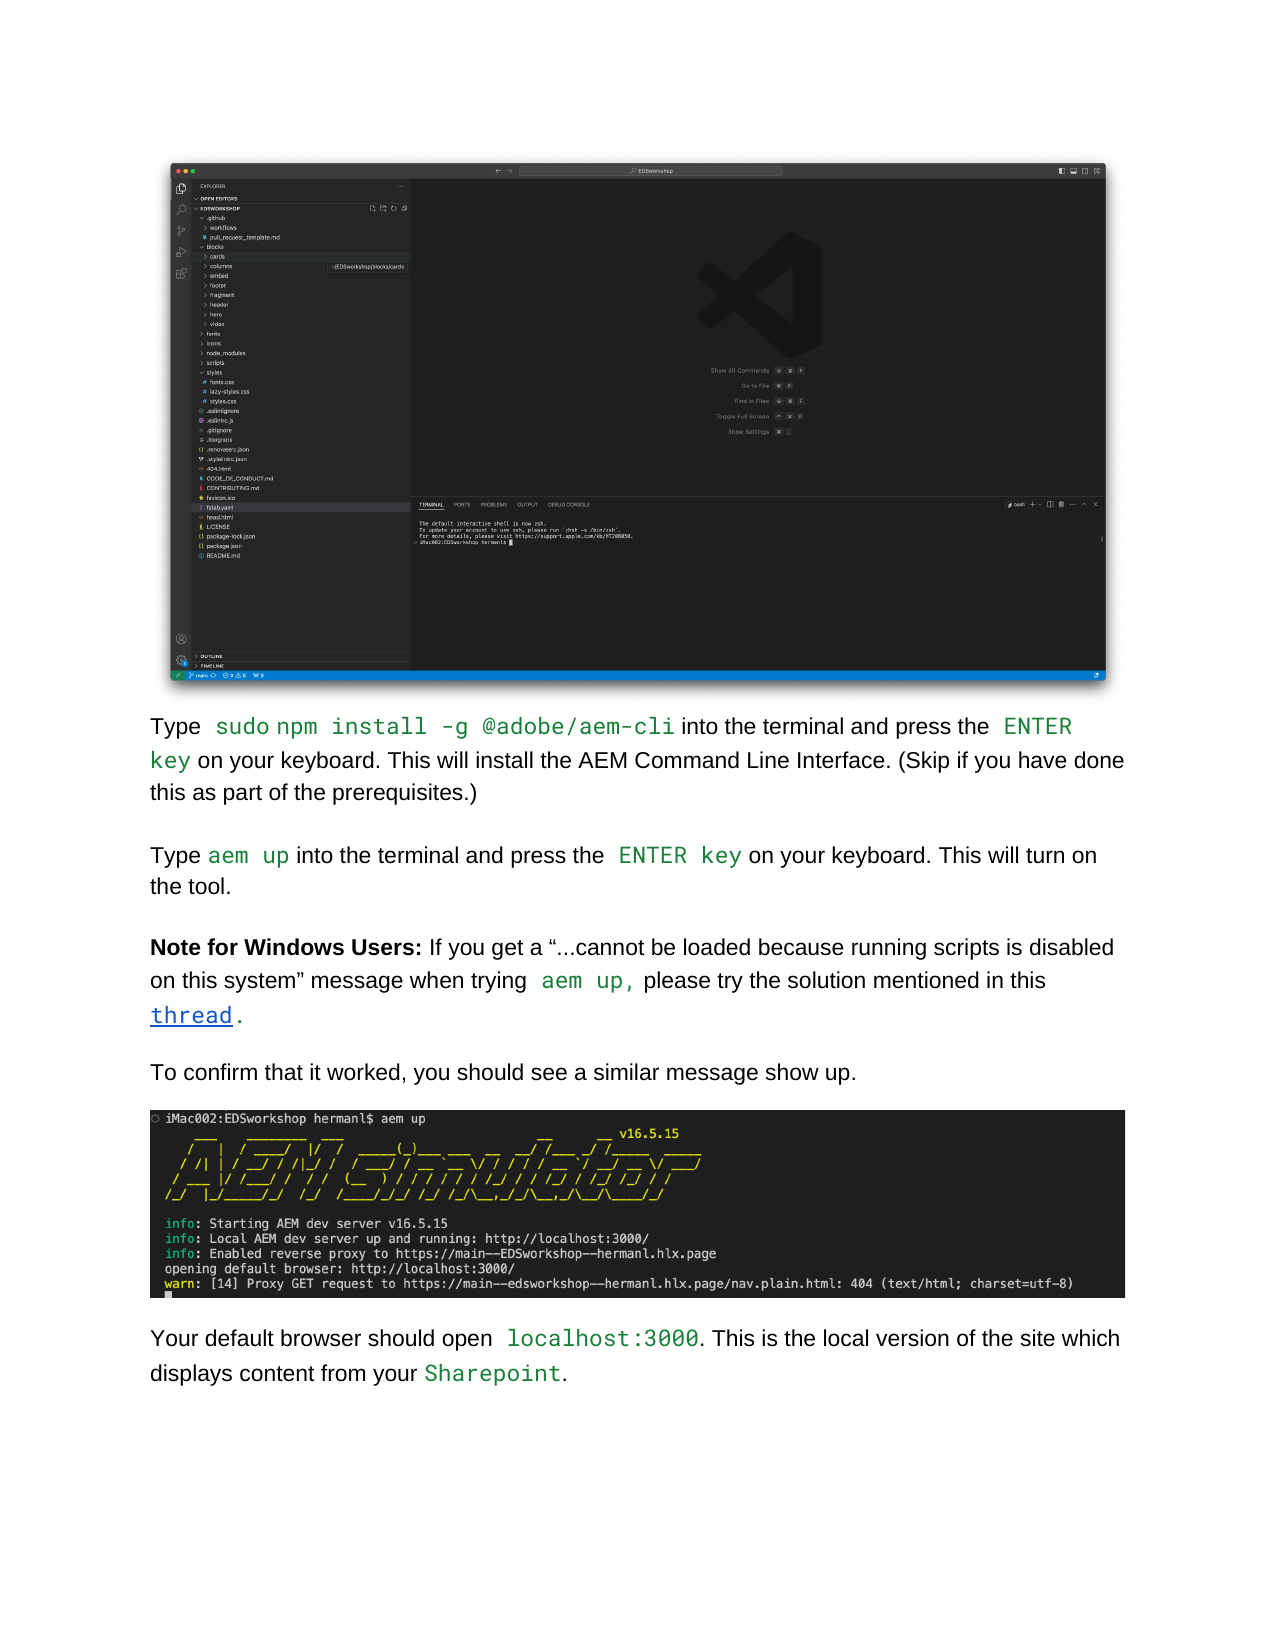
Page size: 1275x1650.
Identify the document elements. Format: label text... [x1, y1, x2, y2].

text To confirm that it worked, you should see a similar message show up. [150, 1059, 1125, 1085]
text Type aem up into the terminal and press the ENTER key on your keyboard. This will turn on the tool. [150, 839, 1125, 900]
text Your default browser should open localhost:3000. This is the local version of the site which displays content from your Sharepoint. [150, 1323, 1125, 1388]
text Note for Windows Users: If you get a “...cannot be loaded because running scripts is disabled on this system” message when trying aem up, please try the solution mentioned in this thread. [150, 934, 1125, 1029]
text Type sudo npm install -g @adobe/aem-cli into the terminal and press the ENTER key on your keyboard. This will install the AEM Command Line Interface. (Skip if you have done this as part of the prerequisites.) [150, 710, 1125, 835]
picture [150, 1110, 1125, 1298]
picture [150, 150, 1125, 707]
